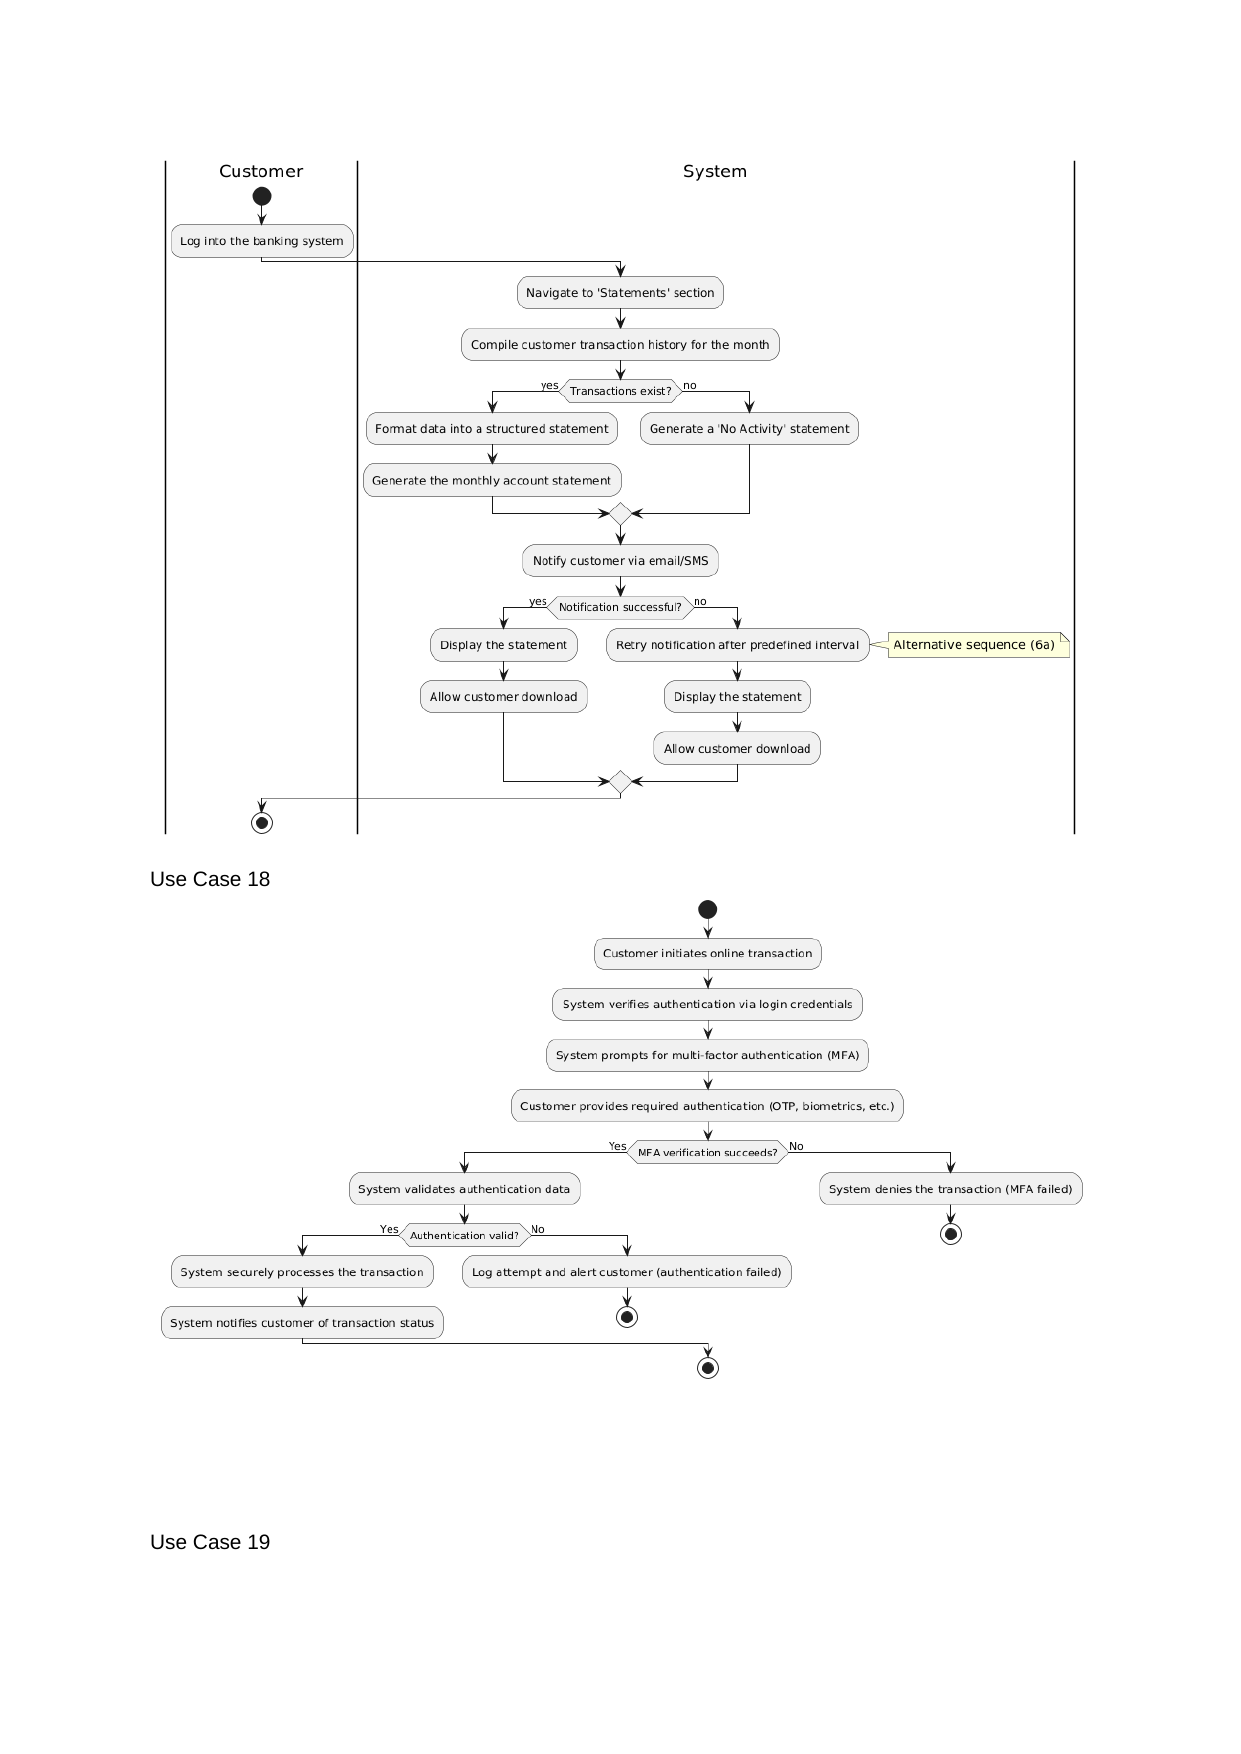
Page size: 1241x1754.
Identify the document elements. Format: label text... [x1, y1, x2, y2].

picture [150, 150, 1091, 843]
picture [150, 890, 1091, 1387]
text Use Case 19 [150, 1530, 1090, 1554]
text Use Case 18 [150, 867, 1090, 890]
